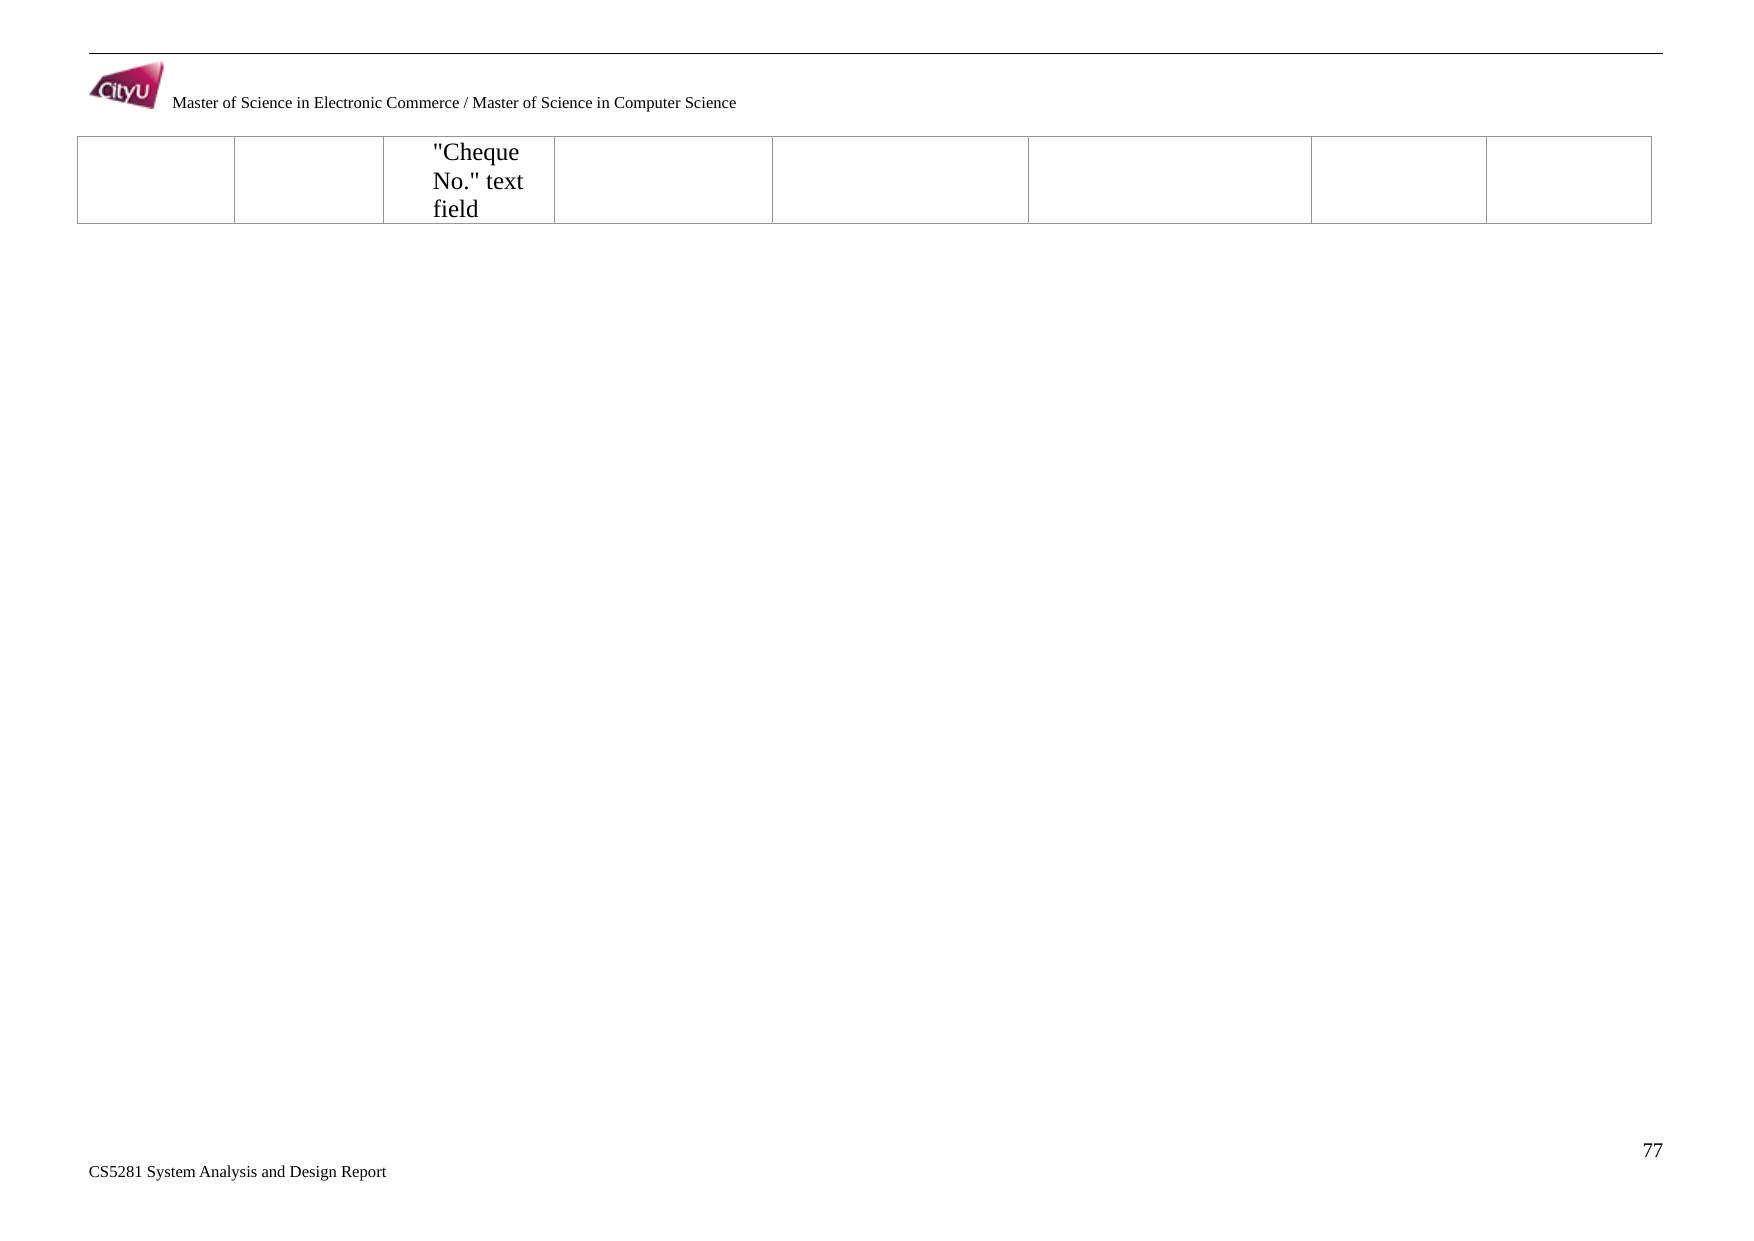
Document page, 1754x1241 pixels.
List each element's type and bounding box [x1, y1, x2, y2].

table_cell [1312, 137, 1486, 223]
picture [88, 61, 167, 109]
table_cell [1487, 137, 1651, 223]
